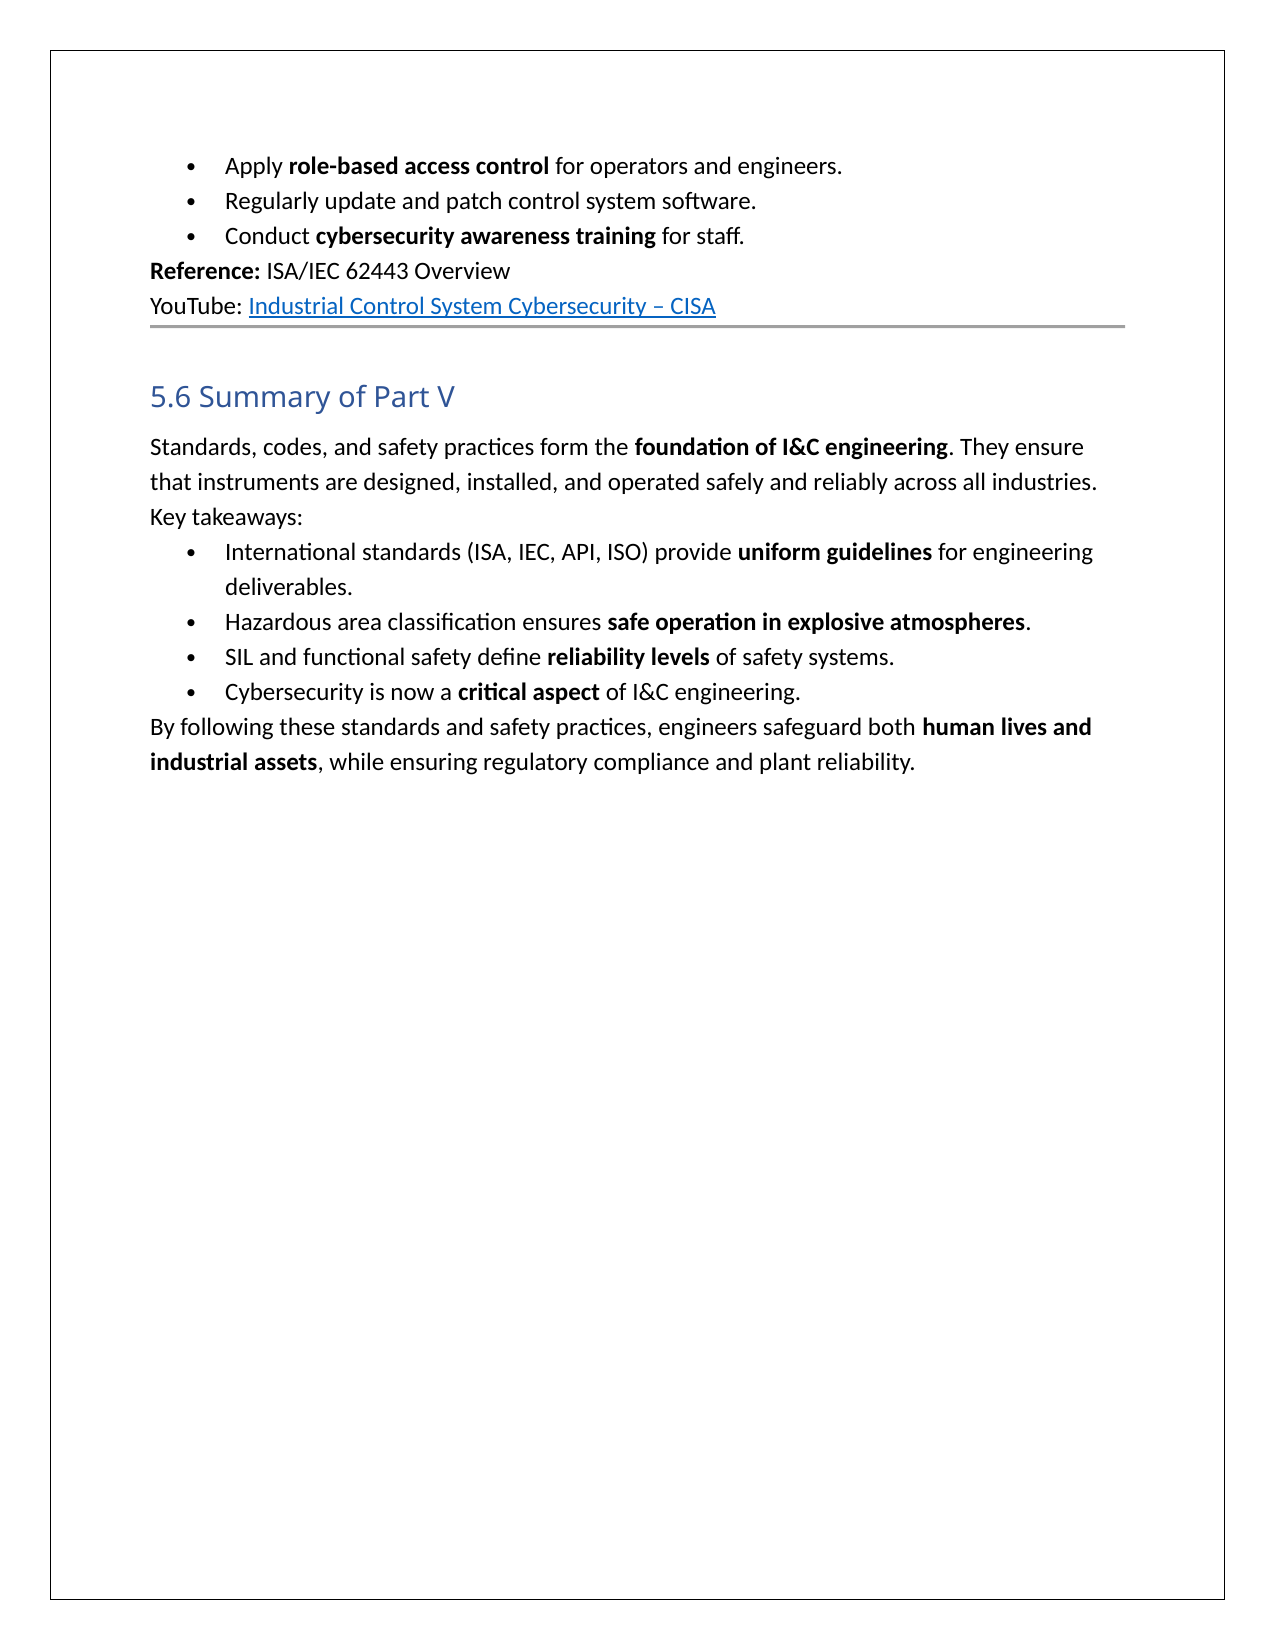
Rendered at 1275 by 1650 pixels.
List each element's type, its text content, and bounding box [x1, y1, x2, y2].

text Key takeaways: [150, 501, 1125, 531]
text Reference: ISA/IEC 62443 Overview YouTube: Industrial Control System Cybersecurity – CISA [150, 255, 1125, 321]
subtitle 5.6 Summary of Part V [150, 377, 1125, 416]
list Regularly update and patch control system software. [187, 185, 1125, 216]
list Conduct cybersecurity awareness training for staff. [187, 220, 1125, 251]
text Standards, codes, and safety practices form the foundation of I&C engineering. They ensure that instruments are designed, installed, and operated safely and reliably across all industries. [150, 431, 1125, 496]
text By following these standards and safety practices, engineers safeguard both human lives and industrial assets, while ensuring regulatory compliance and plant reliability. [150, 711, 1125, 776]
list SIL and functional safety define reliability levels of safety systems. [187, 641, 1125, 671]
list Hazardous area classification ensures safe operation in explosive atmospheres. [187, 606, 1125, 636]
list Apply role-based access control for operators and engineers. [187, 150, 1125, 181]
list Cybersecurity is now a critical aspect of I&C engineering. [187, 676, 1125, 706]
list International standards (ISA, IEC, API, ISO) provide uniform guidelines for engineering deliverables. [187, 536, 1125, 601]
